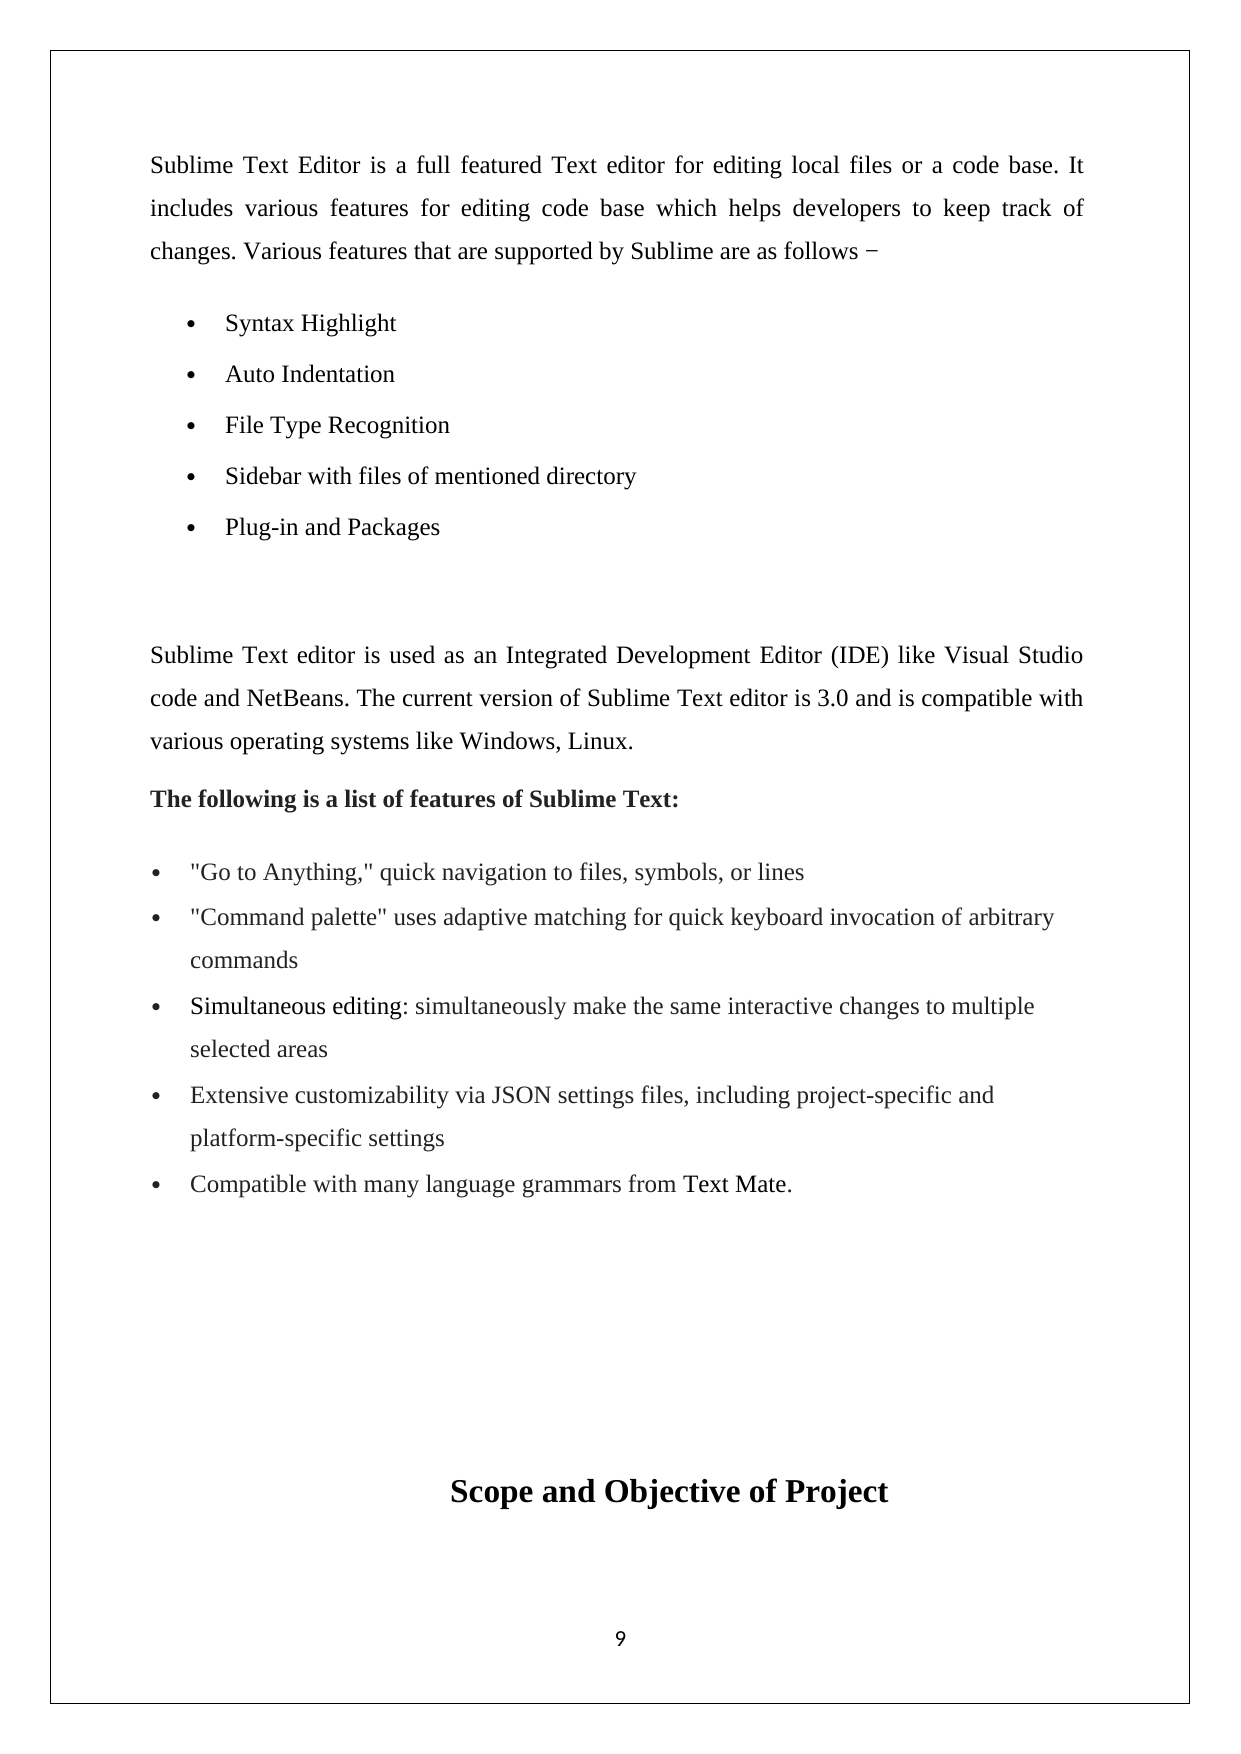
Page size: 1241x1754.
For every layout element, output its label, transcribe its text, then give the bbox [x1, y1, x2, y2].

list Plug-in and Packages [187, 512, 1090, 541]
text Sublime Text Editor is a full featured Text editor for editing local files or a code base. It includes various features for editing code base which helps developers to keep track of changes. Various features that are supported by Sublime are as follows − [150, 150, 1085, 265]
list Auto Indentation [187, 359, 1090, 388]
list "Go to Anything," quick navigation to files, symbols, or lines [152, 857, 1090, 886]
list Extensive customizability via JSON settings files, including project-specific and platform-specific settings [152, 1080, 1090, 1152]
list Syntax Highlight [187, 308, 1090, 337]
text Scope and Objective of Project [375, 1471, 1085, 1509]
list File Type Recognition [187, 410, 1090, 439]
list Sidebar with files of mentioned directory [187, 461, 1090, 490]
list Compatible with many language grammars from Text Mate. [152, 1169, 1090, 1197]
text The following is a list of features of Sublime Text: [150, 784, 1090, 813]
list Simultaneous editing: simultaneously make the same interactive changes to multiple selected areas [152, 991, 1090, 1063]
list "Command palette" uses adaptive matching for quick keyboard invocation of arbitrary commands [152, 902, 1090, 974]
text Sublime Text editor is used as an Integrated Development Editor (IDE) like Visual Studio code and NetBeans. The current version of Sublime Text editor is 3.0 and is compatible with various operating systems like Windows, Linux. [150, 640, 1085, 755]
